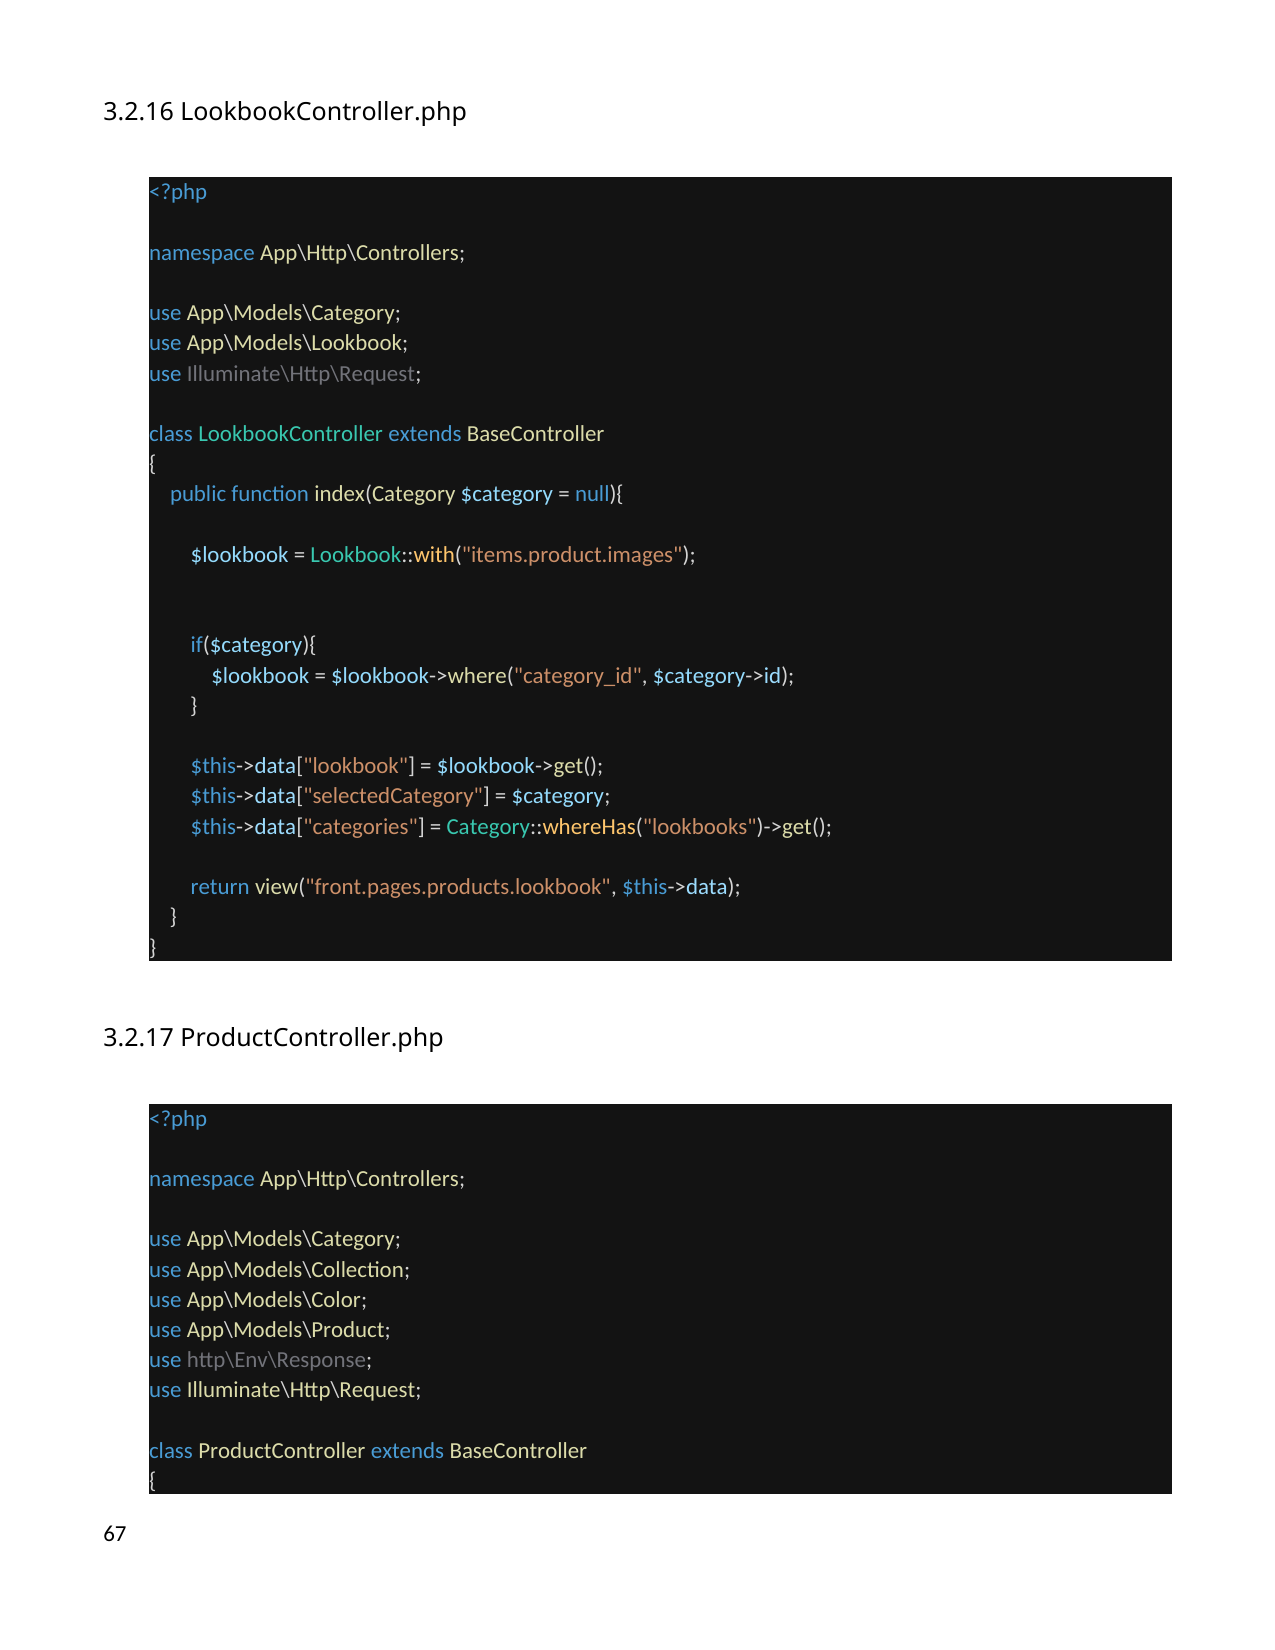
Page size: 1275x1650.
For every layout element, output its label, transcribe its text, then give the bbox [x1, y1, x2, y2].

subtitle 3.2.16 LookbookController.php [103, 94, 1172, 128]
subtitle 3.2.17 ProductController.php [103, 1020, 1172, 1054]
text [149, 1104, 1172, 1494]
text <?php namespace App\Http\Controllers; use App\Models\Category; use App\Models\Lookbook; use Illuminate\Http\Request; class LookbookController extends BaseController { public function index(Category $category = null){ $lookbook = Lookbook::with("items.product.images"); if($category){ $lookbook = $lookbook->where("category_id", $category->id); } $this->data["lookbook"] = $lookbook->get(); $this->data["selectedCategory"] = $category; $this->data["categories"] = Category::whereHas("lookbooks")->get(); return view("front.pages.products.lookbook", $this->data); } } [149, 177, 1172, 961]
